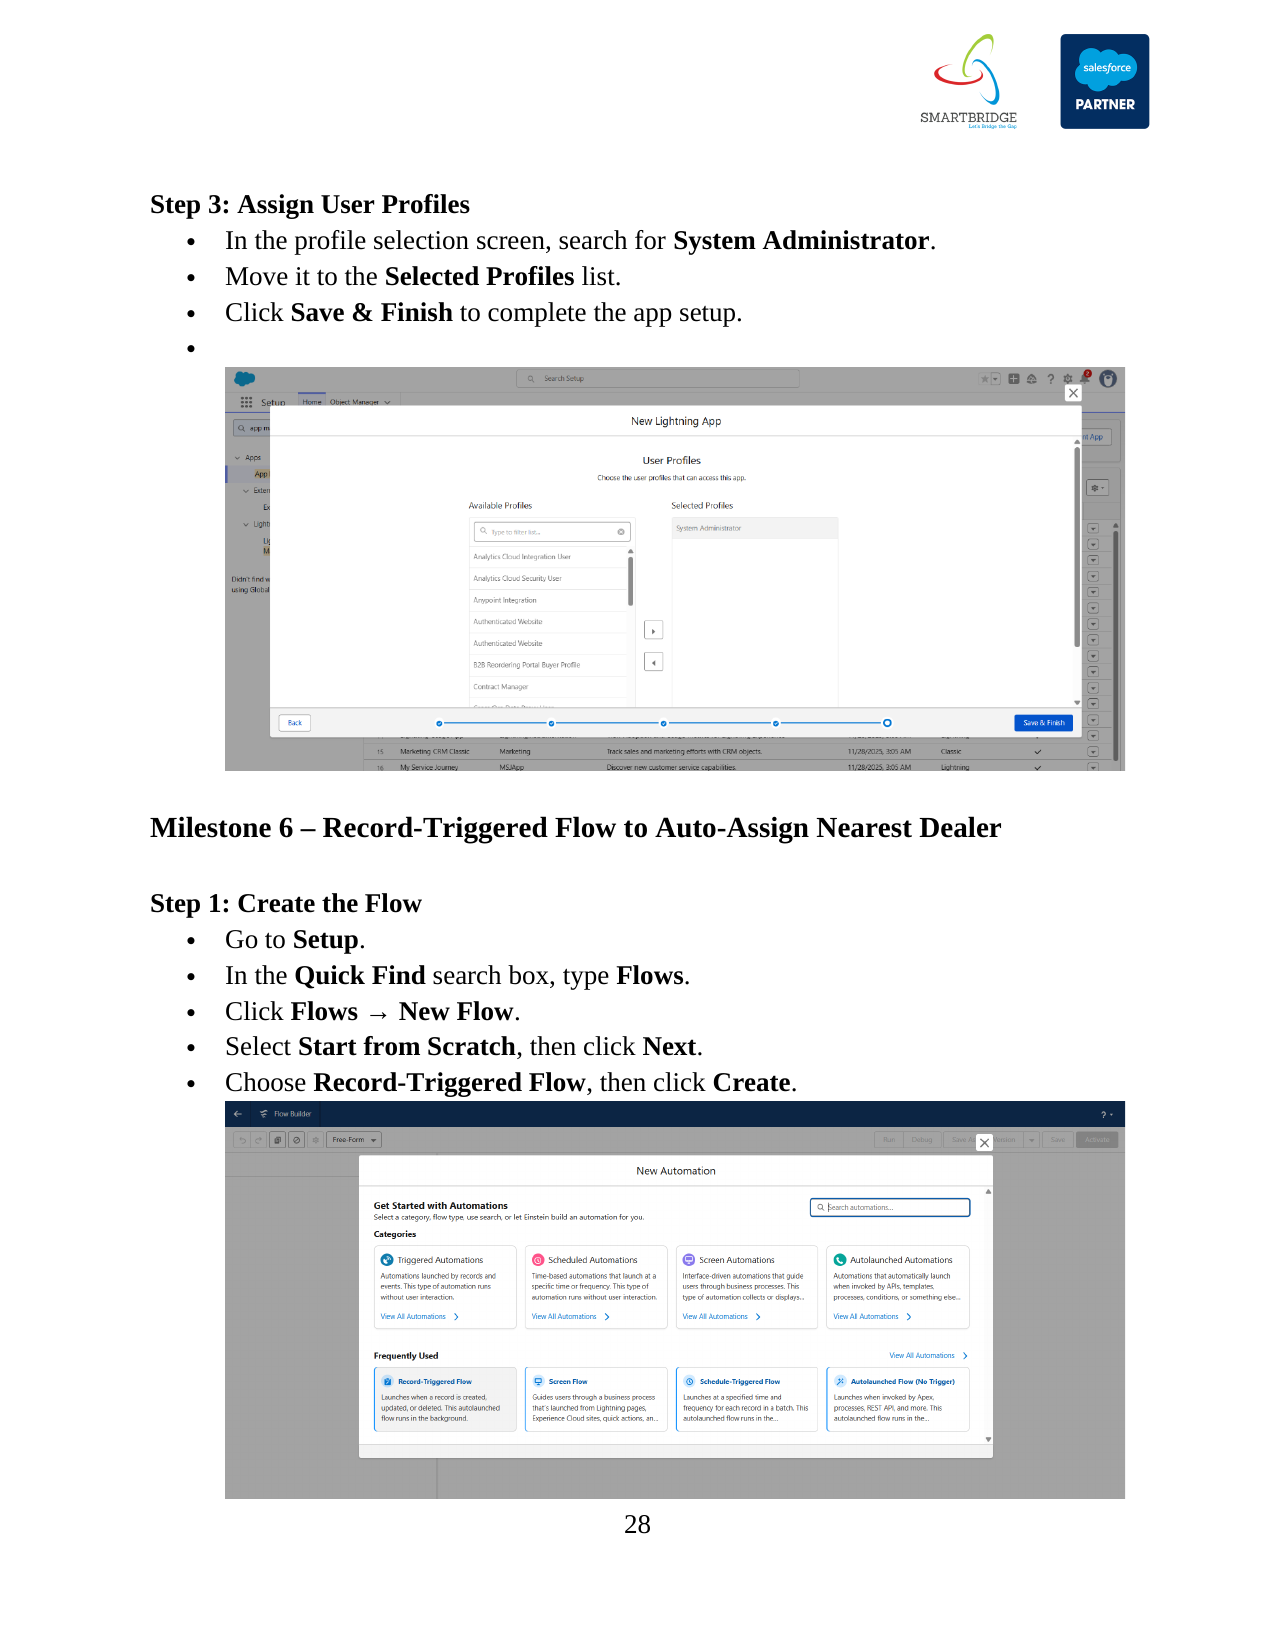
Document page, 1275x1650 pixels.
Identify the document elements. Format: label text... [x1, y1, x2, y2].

text Step 3: Assign User Profiles [150, 188, 1125, 220]
list Choose Record-Triggered Flow, then click Create. [187, 1066, 1125, 1097]
text Step 1: Create the Flow [150, 887, 1125, 919]
picture [845, 18, 1218, 139]
list Go to Setup. [187, 923, 1125, 954]
list Select Start from Scratch, then click Next. [187, 1030, 1125, 1062]
text Milestone 6 – Record-Triggered Flow to Auto-Assign Nearest Dealer [150, 810, 1125, 844]
list Click Save & Finish to complete the app setup. [187, 296, 1125, 327]
list Click Flows → New Flow. [187, 995, 1125, 1026]
picture [225, 1101, 1125, 1499]
list In the Quick Find search box, type Flows. [187, 959, 1125, 990]
list In the profile selection screen, search for System Administrator. [187, 224, 1125, 255]
list Move it to the Selected Profiles list. [187, 260, 1125, 291]
picture [225, 367, 1125, 771]
